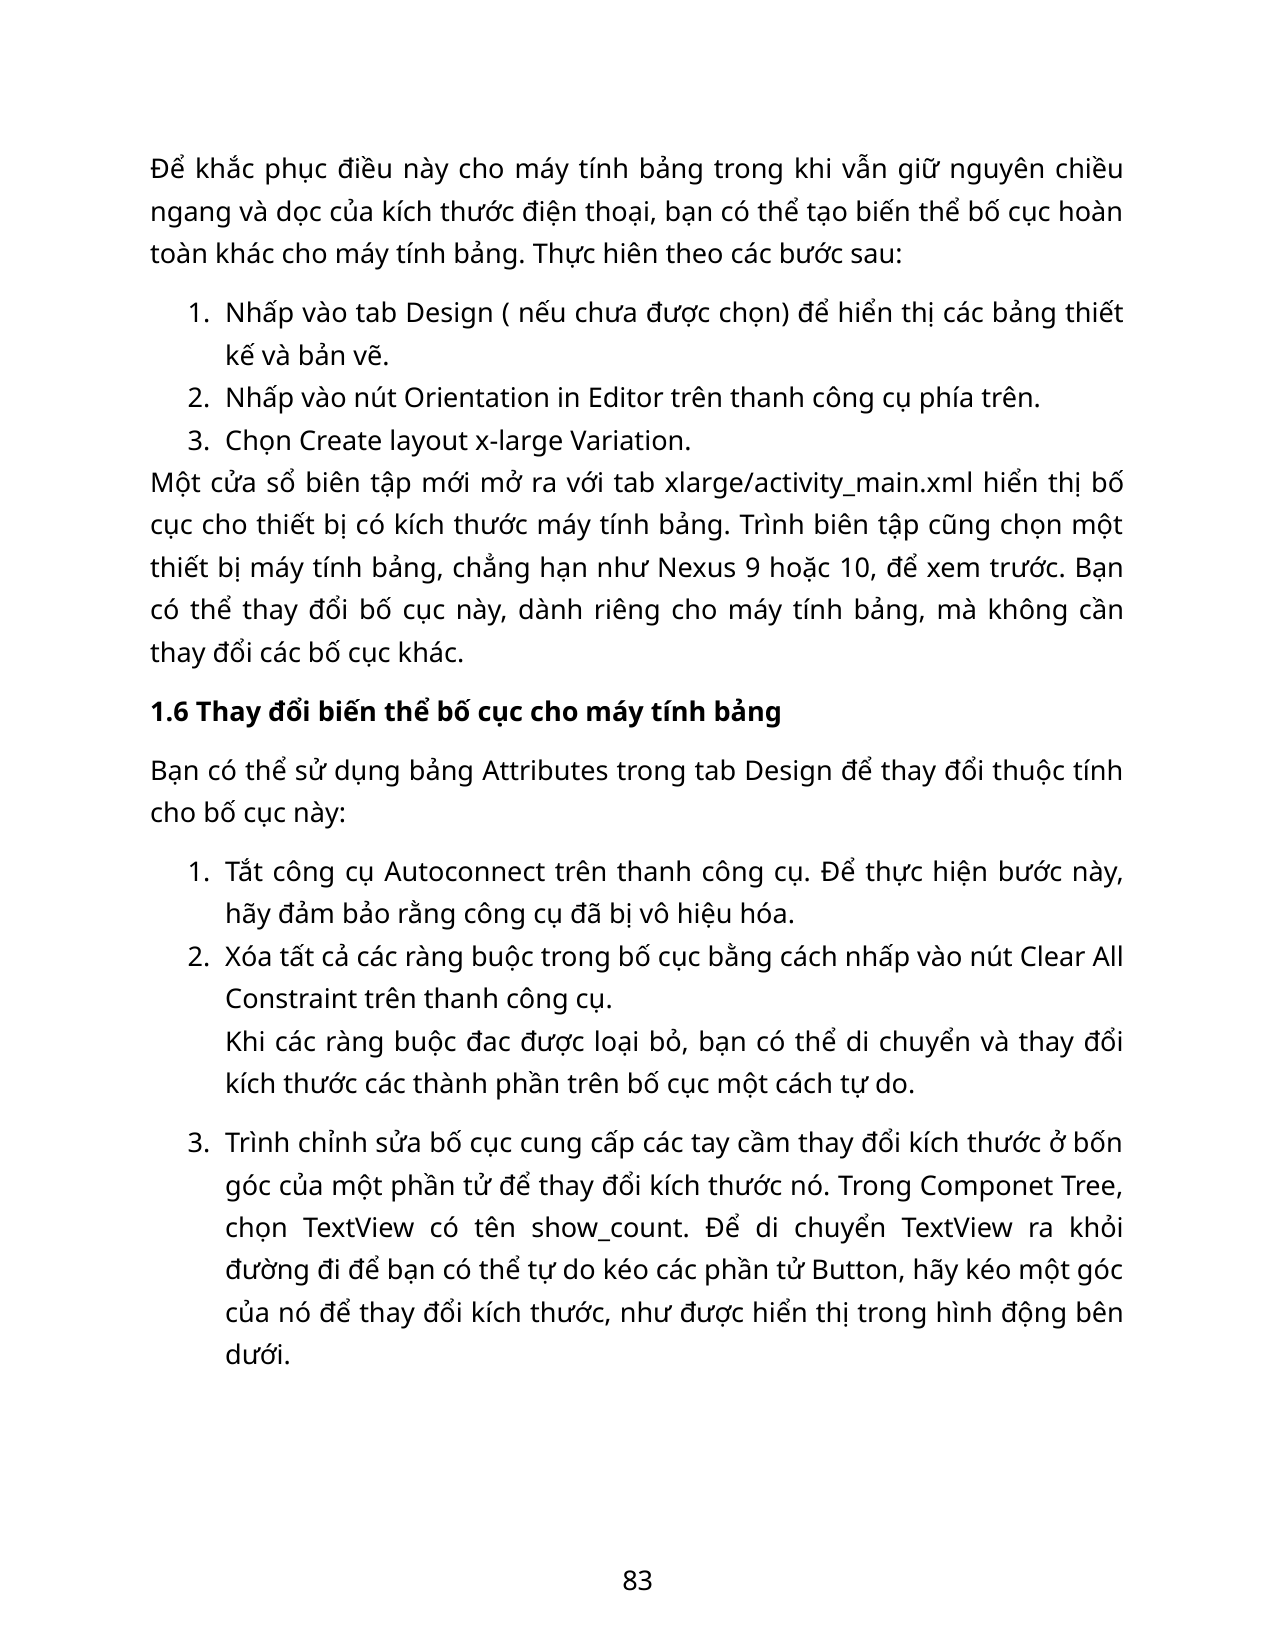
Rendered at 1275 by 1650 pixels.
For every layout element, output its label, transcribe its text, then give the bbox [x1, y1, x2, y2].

list Tắt công cụ Autoconnect trên thanh công cụ. Để thực hiện bước này, hãy đảm bảo rằng công cụ đã bị vô hiệu hóa. [187, 853, 1125, 932]
text 1.6 Thay đổi biến thể bố cục cho máy tính bảng [150, 692, 1125, 729]
list Xóa tất cả các ràng buộc trong bố cục bằng cách nhấp vào nút Clear All Constraint trên thanh công cụ. [187, 937, 1125, 1017]
list Nhấp vào nút Orientation in Editor trên thanh công cụ phía trên. [187, 379, 1125, 416]
list Chọn Create layout x-large Variation. [187, 421, 1125, 458]
text Để khắc phục điều này cho máy tính bảng trong khi vẫn giữ nguyên chiều ngang và dọc của kích thước điện thoại, bạn có thể tạo biến thể bố cục hoàn toàn khác cho máy tính bảng. Thực hiên theo các bước sau: [150, 150, 1125, 272]
list Trình chỉnh sửa bố cục cung cấp các tay cầm thay đổi kích thước ở bốn góc của một phần tử để thay đổi kích thước nó. Trong Componet Tree, chọn TextView có tên show_count. Để di chuyển TextView ra khỏi đường đi để bạn có thể tự do kéo các phần tử Button, hãy kéo một góc của nó để thay đổi kích thước, như được hiển thị trong hình động bên dưới. [187, 1124, 1125, 1372]
list Nhấp vào tab Design ( nếu chưa được chọn) để hiển thị các bảng thiết kế và bản vẽ. [187, 294, 1125, 373]
text Bạn có thể sử dụng bảng Attributes trong tab Design để thay đổi thuộc tính cho bố cục này: [150, 751, 1125, 830]
text Một cửa sổ biên tập mới mở ra với tab xlarge/activity_main.xml hiển thị bố cục cho thiết bị có kích thước máy tính bảng. Trình biên tập cũng chọn một thiết bị máy tính bảng, chẳng hạn như Nexus 9 hoặc 10, để xem trước. Bạn có thể thay đổi bố cục này, dành riêng cho máy tính bảng, mà không cần thay đổi các bố cục khác. [150, 463, 1125, 670]
text Khi các ràng buộc đac được loại bỏ, bạn có thể di chuyển và thay đổi kích thước các thành phần trên bố cục một cách tự do. [225, 1022, 1125, 1101]
